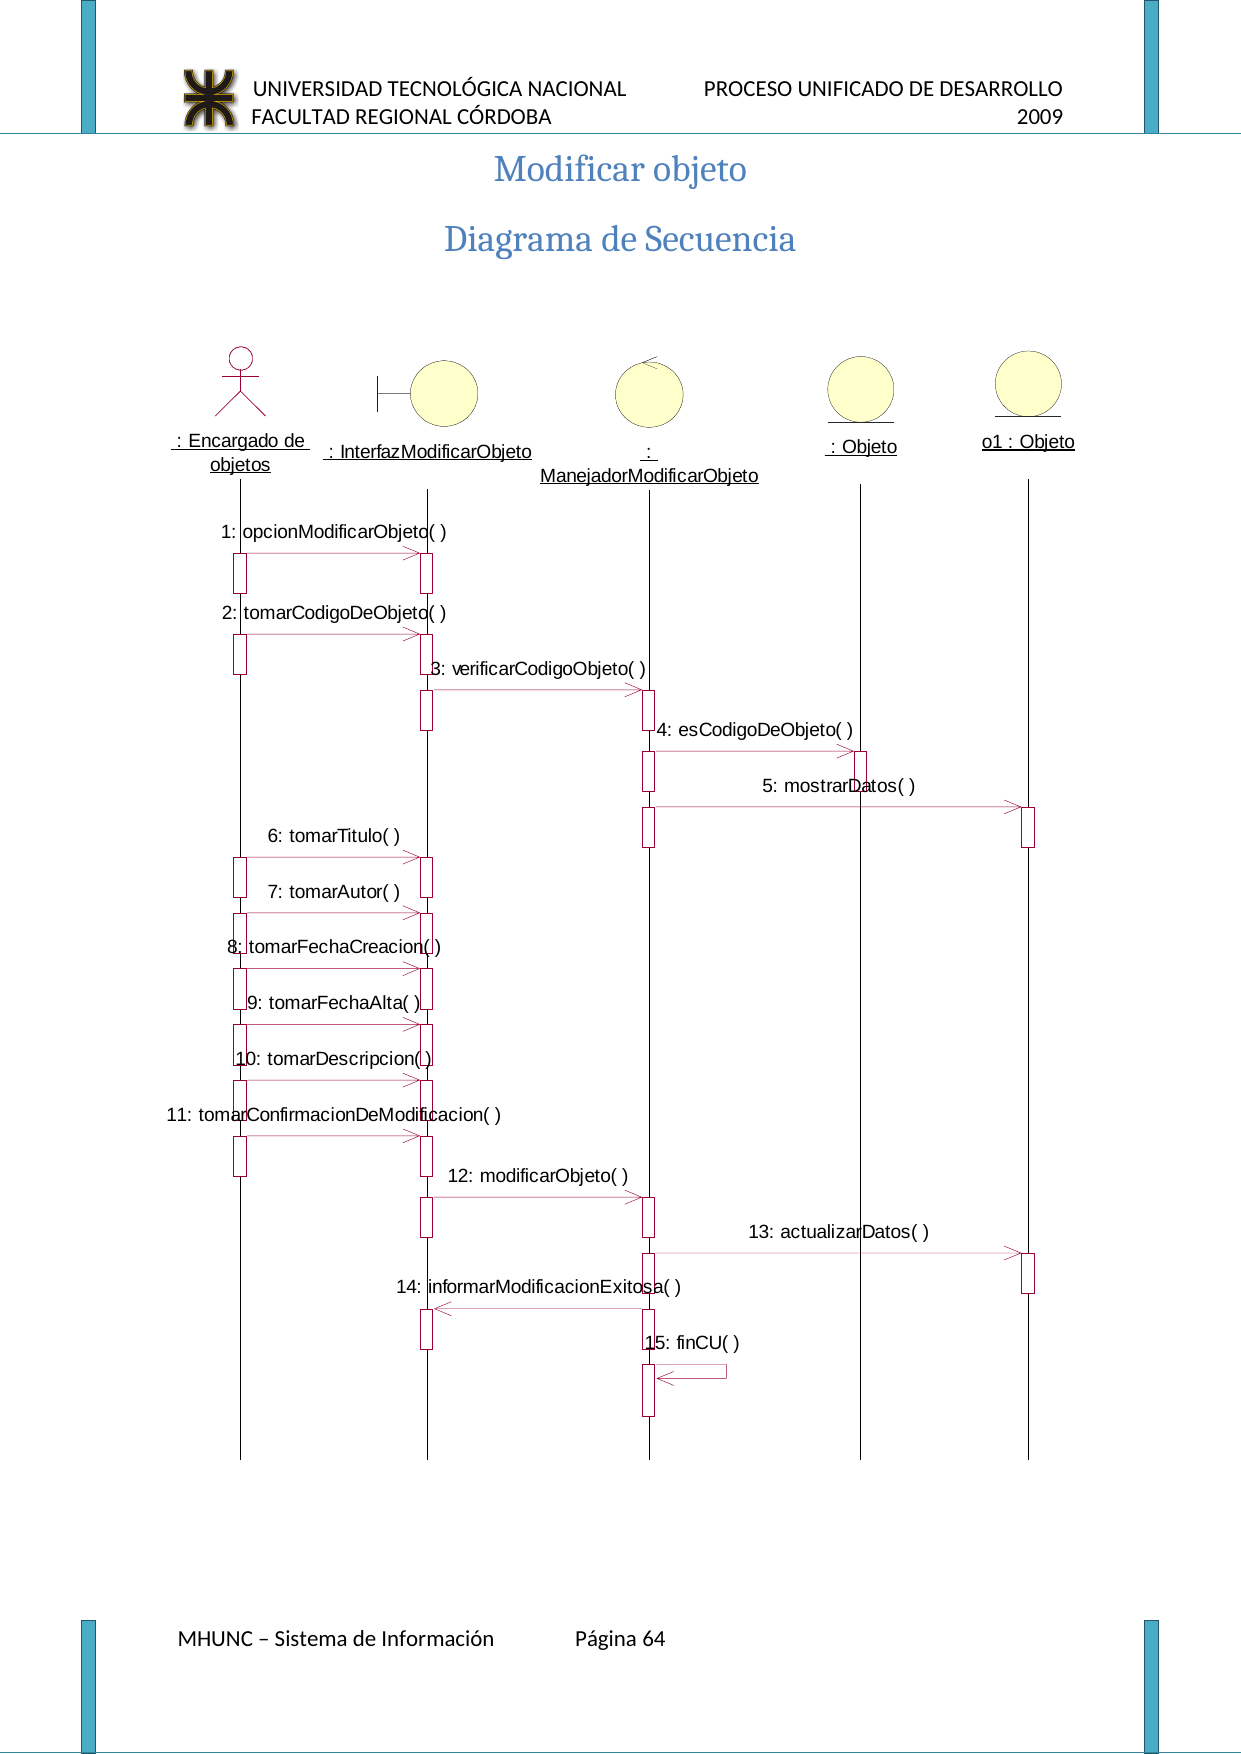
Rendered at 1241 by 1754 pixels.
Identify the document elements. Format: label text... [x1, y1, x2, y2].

subtitle Modificar objeto [177, 148, 1063, 191]
picture [182, 68, 239, 132]
subtitle Diagrama de Secuencia [177, 218, 1063, 261]
